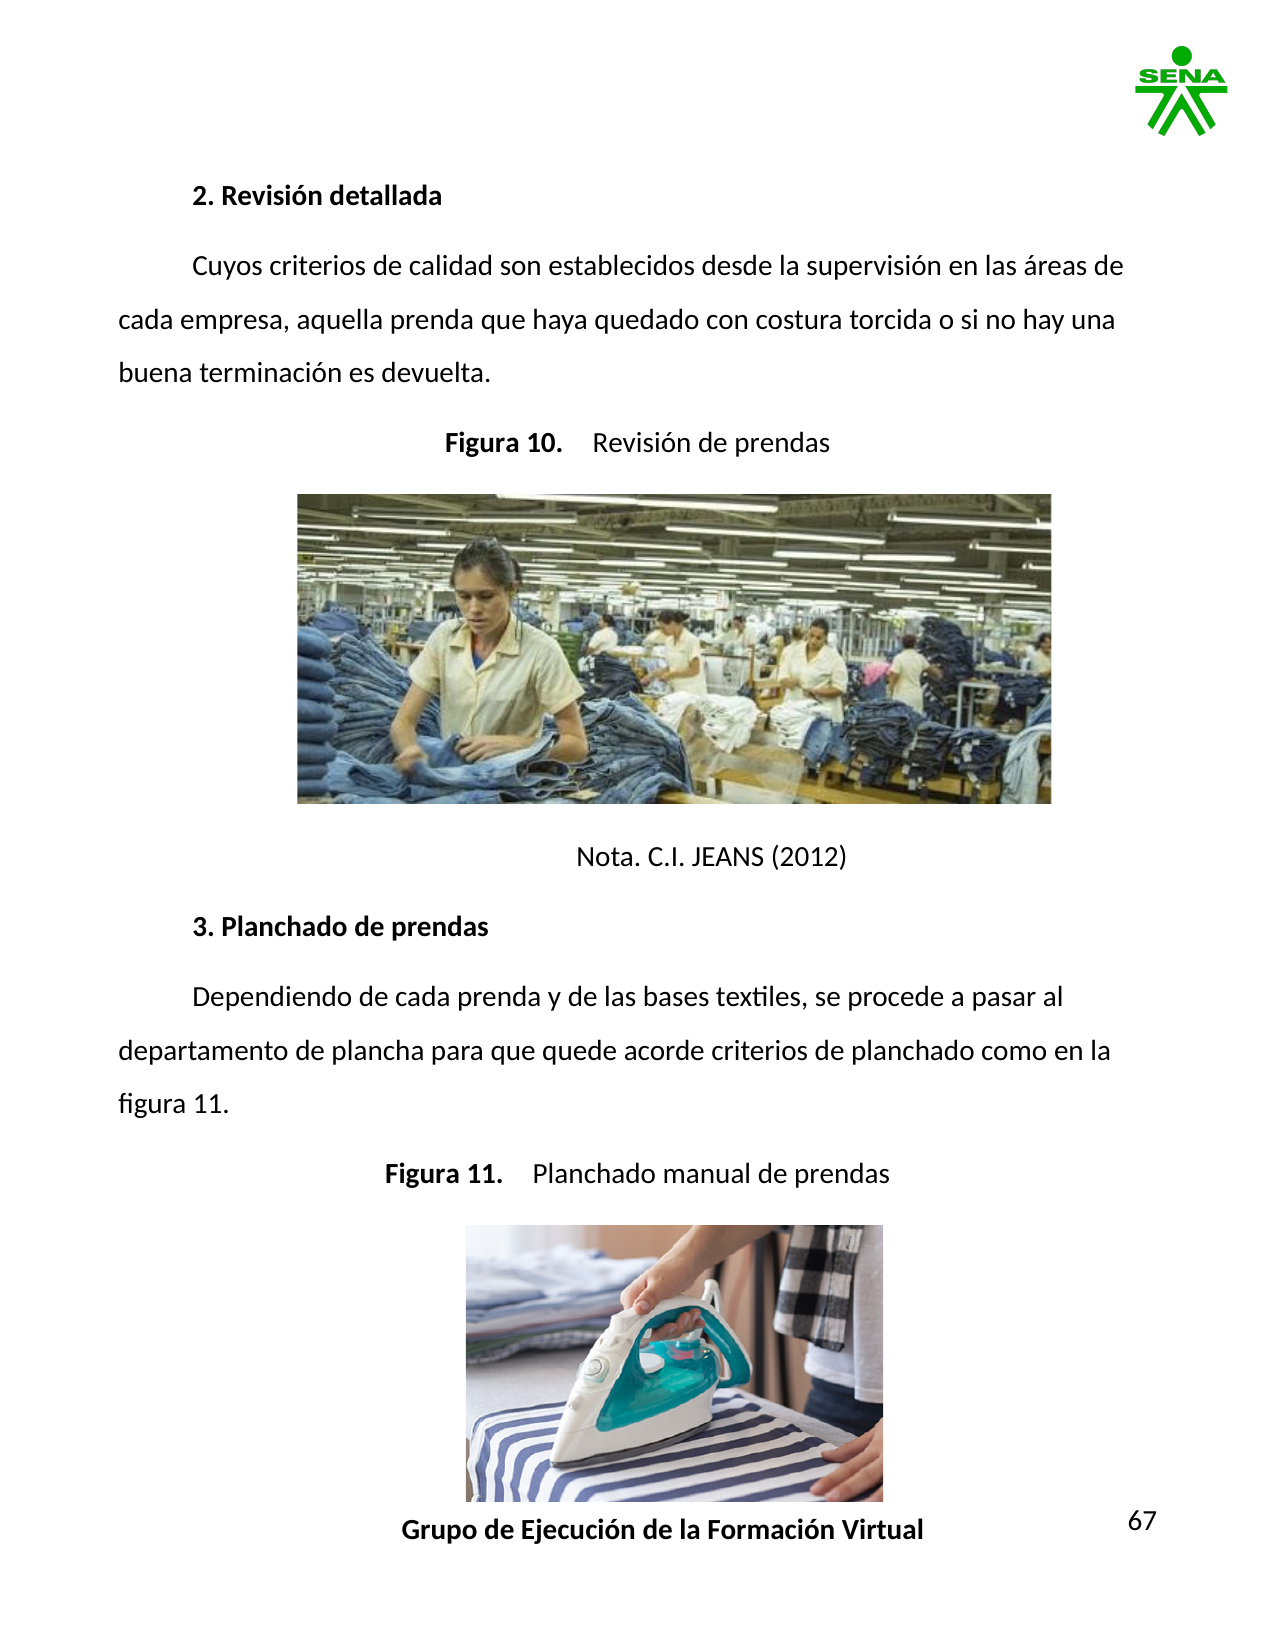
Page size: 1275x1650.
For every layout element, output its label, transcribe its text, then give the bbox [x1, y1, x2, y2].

text 2. Revisión detallada [118, 177, 1157, 213]
picture [297, 494, 1052, 804]
text Revisión de prendas [118, 424, 1157, 460]
text 3. Planchado de prendas [118, 908, 1157, 944]
picture [1135, 46, 1228, 136]
text Dependiendo de cada prenda y de las bases textiles, se procede a pasar al departamento de plancha para que quede acorde criterios de planchado como en la figura 11. [118, 978, 1157, 1121]
text Planchado manual de prendas [118, 1155, 1157, 1191]
text Cuyos criterios de calidad son establecidos desde la supervisión en las áreas de cada empresa, aquella prenda que haya quedado con costura torcida o si no hay una buena terminación es devuelta. [118, 247, 1157, 390]
list Nota. C.I. JEANS (2012) [267, 838, 1157, 874]
picture [465, 1225, 884, 1502]
